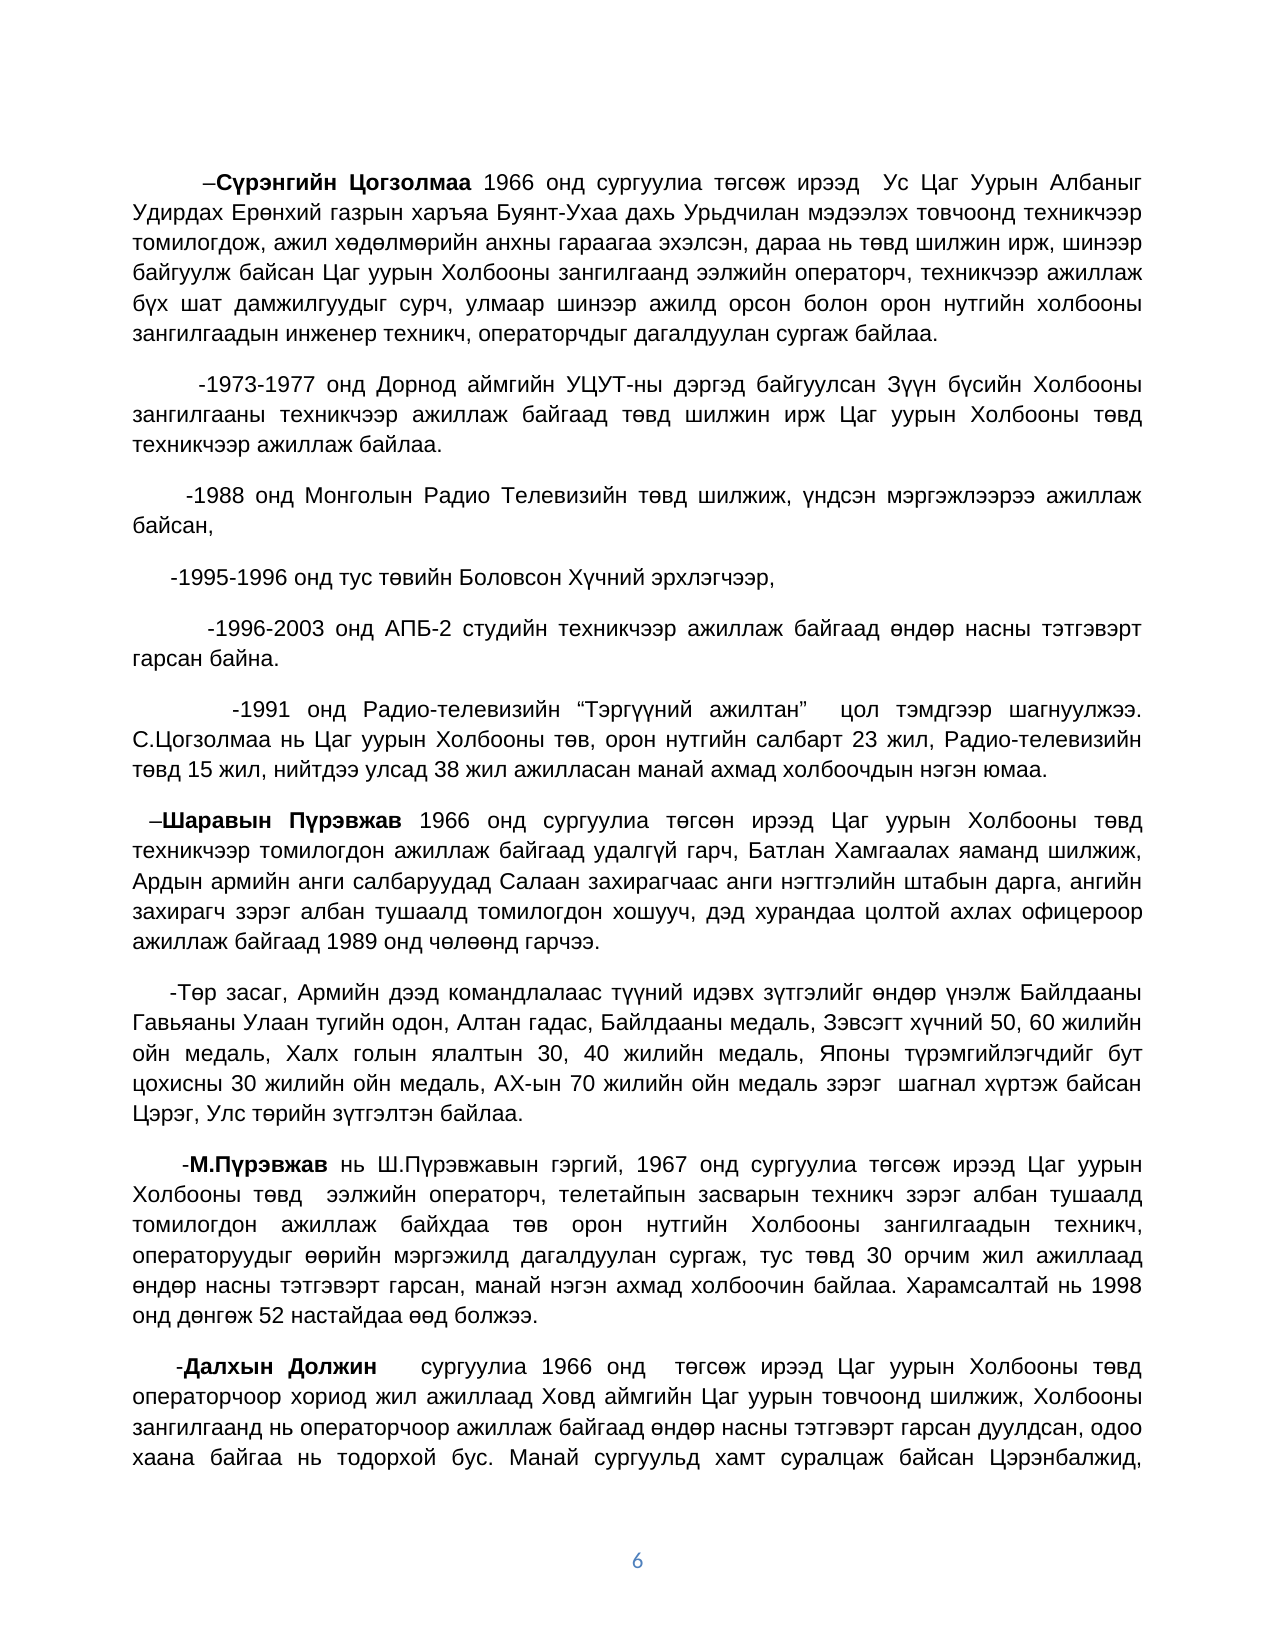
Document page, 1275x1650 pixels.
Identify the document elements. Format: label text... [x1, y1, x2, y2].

text -Төр засаг, Армийн дээд командлалаас түүний идэвх зүтгэлийг өндөр үнэлж Байлдааны Гавьяаны Улаан тугийн одон, Алтан гадас, Байлдааны медаль, Зэвсэгт хүчний 50, 60 жилийн ойн медаль, Халх голын ялалтын 30, 40 жилийн медаль, Японы түрэмгийлэгчдийг бут цохисны 30 жилийн ойн медаль, АХ-ын 70 жилийн ойн медаль зэрэг шагнал хүртэж байсан Цэрэг, Улс төрийн зүтгэлтэн байлаа. [132, 979, 1143, 1126]
text -1973-1977 онд Дорнод аймгийн УЦУТ-ны дэргэд байгуулсан Зүүн бүсийн Холбооны зангилгааны техникчээр ажиллаж байгаад төвд шилжин ирж Цаг уурын Холбооны төвд техникчээр ажиллаж байлаа. [132, 371, 1143, 458]
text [132, 1353, 1143, 1470]
text -1988 онд Монголын Радио Телевизийн төвд шилжиж, үндсэн мэргэжлээрээ ажиллаж байсан, [132, 482, 1143, 539]
text -1996-2003 онд АПБ-2 студийн техникчээр ажиллаж байгаад өндөр насны тэтгэвэрт гарсан байна. [132, 614, 1143, 671]
text -М.Пүрэвжав нь Ш.Пүрэвжавын гэргий, 1967 онд сургуулиа төгсөж ирээд Цаг уурын Холбооны төвд ээлжийн операторч, телетайпын засварын техникч зэрэг албан тушаалд томилогдон ажиллаж байхдаа төв орон нутгийн Холбооны зангилгаадын техникч, операторуудыг өөрийн мэргэжилд дагалдуулан сургаж, тус төвд 30 орчим жил ажиллаад өндөр насны тэтгэвэрт гарсан, манай нэгэн ахмад холбоочин байлаа. Харамсалтай нь 1998 онд дөнгөж 52 настайдаа өөд болжээ. [132, 1151, 1143, 1328]
text -1995-1996 онд тус төвийн Боловсон Хүчний эрхлэгчээр, [132, 563, 1143, 590]
text –Шаравын Пүрэвжав 1966 онд сургуулиа төгсөн ирээд Цаг уурын Холбооны төвд техникчээр томилогдон ажиллаж байгаад удалгүй гарч, Батлан Хамгаалах яаманд шилжиж, Ардын армийн анги салбаруудад Салаан захирагчаас анги нэгтгэлийн штабын дарга, ангийн захирагч зэрэг албан тушаалд томилогдон хошууч, дэд хурандаа цолтой ахлах офицероор ажиллаж байгаад 1989 онд чөлөөнд гарчээ. [132, 807, 1143, 954]
text -1991 онд Радио-телевизийн “Тэргүүний ажилтан” цол тэмдгээр шагнуулжээ. С.Цогзолмаа нь Цаг уурын Холбооны төв, орон нутгийн салбарт 23 жил, Радио-телевизийн төвд 15 жил, нийтдээ улсад 38 жил ажилласан манай ахмад холбоочдын нэгэн юмаа. [132, 696, 1143, 783]
text –Сүрэнгийн Цогзолмаа 1966 онд сургуулиа төгсөж ирээд Ус Цаг Уурын Албаныг Удирдах Ерөнхий газрын харъяа Буянт-Ухаа дахь Урьдчилан мэдээлэх товчоонд техникчээр томилогдож, ажил хөдөлмөрийн анхны гараагаа эхэлсэн, дараа нь төвд шилжин ирж, шинээр байгуулж байсан Цаг уурын Холбооны зангилгаанд ээлжийн операторч, техникчээр ажиллаж бүх шат дамжилгуудыг сурч, улмаар шинээр ажилд орсон болон орон нутгийн холбооны зангилгаадын инженер техникч, операторчдыг дагалдуулан сургаж байлаа. [132, 169, 1143, 346]
